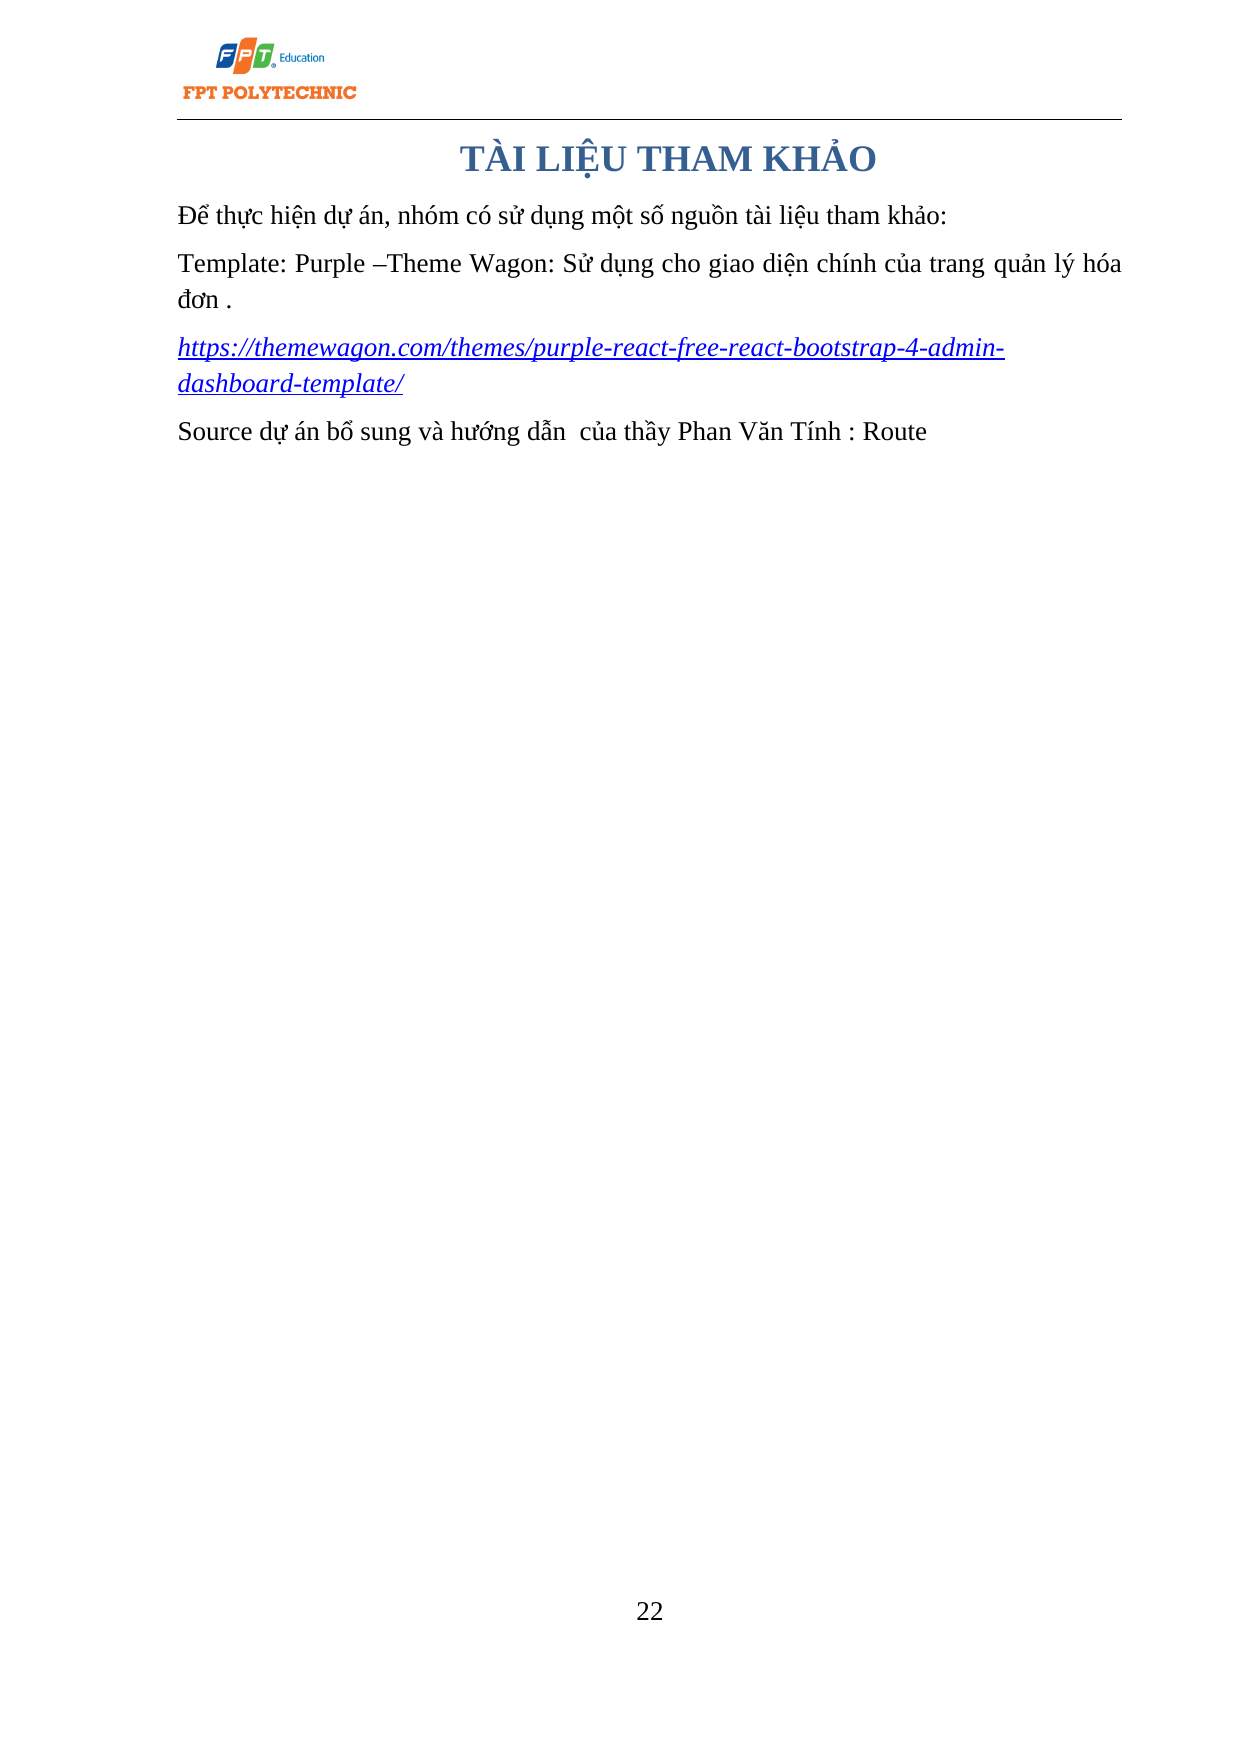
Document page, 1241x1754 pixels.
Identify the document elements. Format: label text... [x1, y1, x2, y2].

text Template: Purple –Theme Wagon: Sử dụng cho giao diện chính của trang quản lý hóa đơn . [177, 247, 1122, 314]
text https://themewagon.com/themes/purple-react-free-react-bootstrap-4-admin-dashboard-template/ [177, 331, 1122, 398]
subtitle TÀI LIỆU THAM KHẢO [215, 137, 1122, 180]
text Để thực hiện dự án, nhóm có sử dụng một số nguồn tài liệu tham khảo: [177, 199, 1122, 230]
picture [179, 34, 359, 104]
text Source dự án bổ sung và hướng dẫn của thầy Phan Văn Tính : Route [177, 415, 1122, 446]
